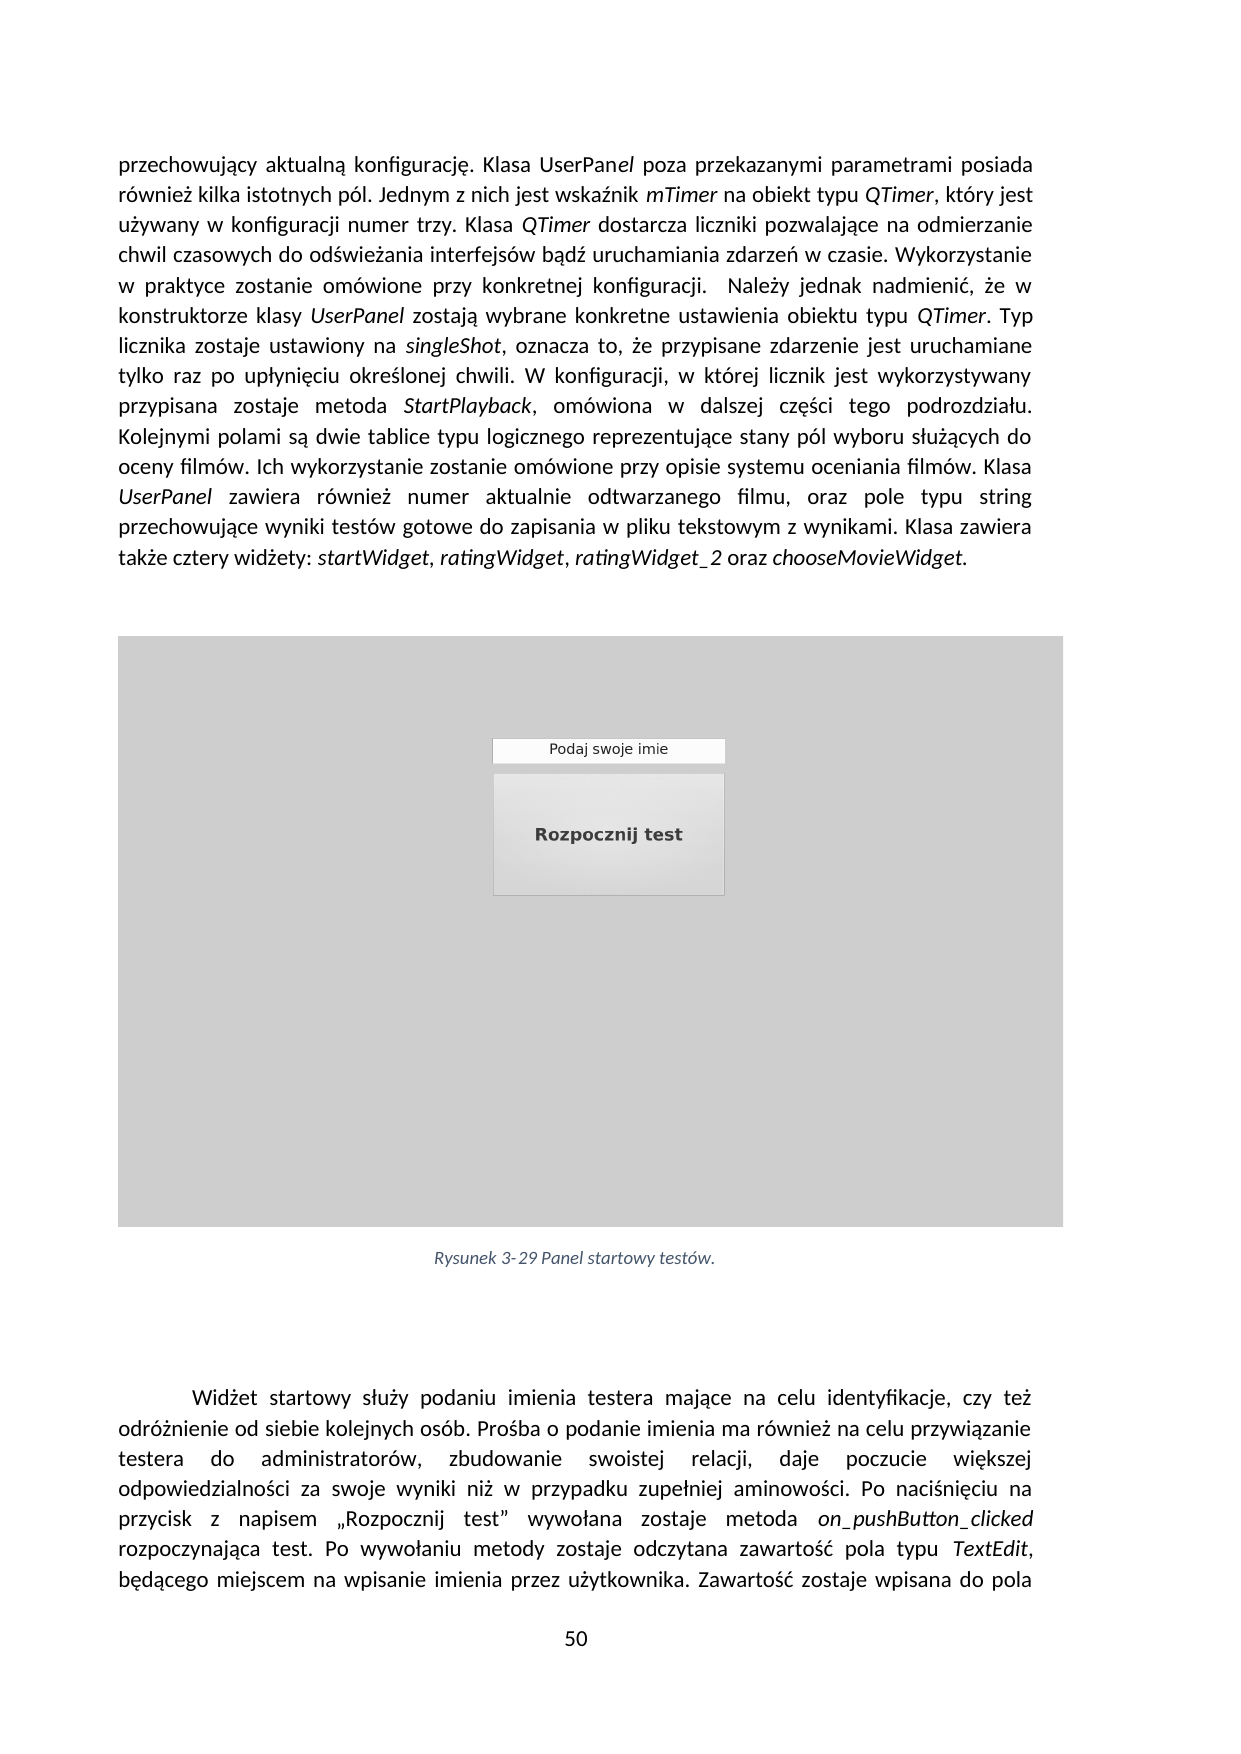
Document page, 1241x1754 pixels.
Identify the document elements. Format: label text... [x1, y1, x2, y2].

picture [118, 636, 1064, 1227]
